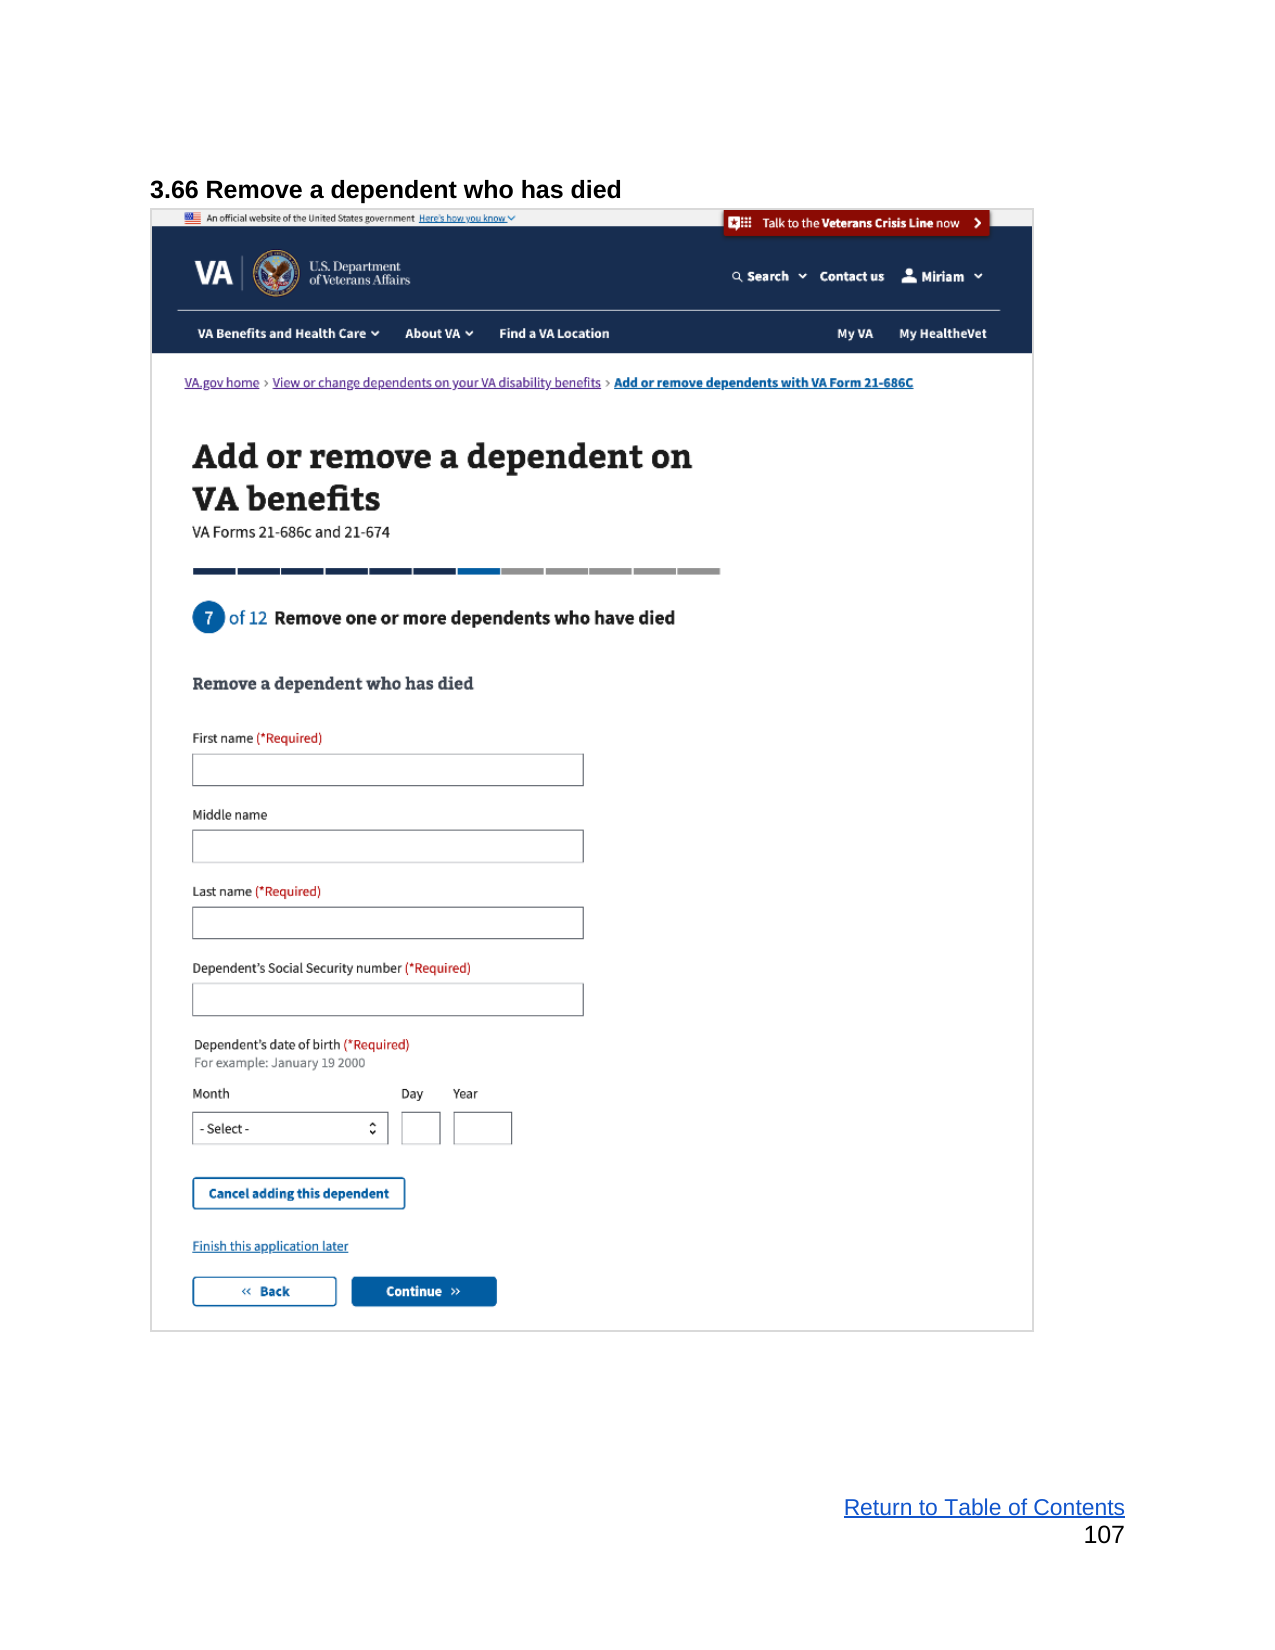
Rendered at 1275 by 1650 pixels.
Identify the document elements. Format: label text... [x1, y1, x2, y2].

picture [152, 210, 1032, 1330]
subtitle 3.66 Remove a dependent who has died [150, 175, 1125, 204]
